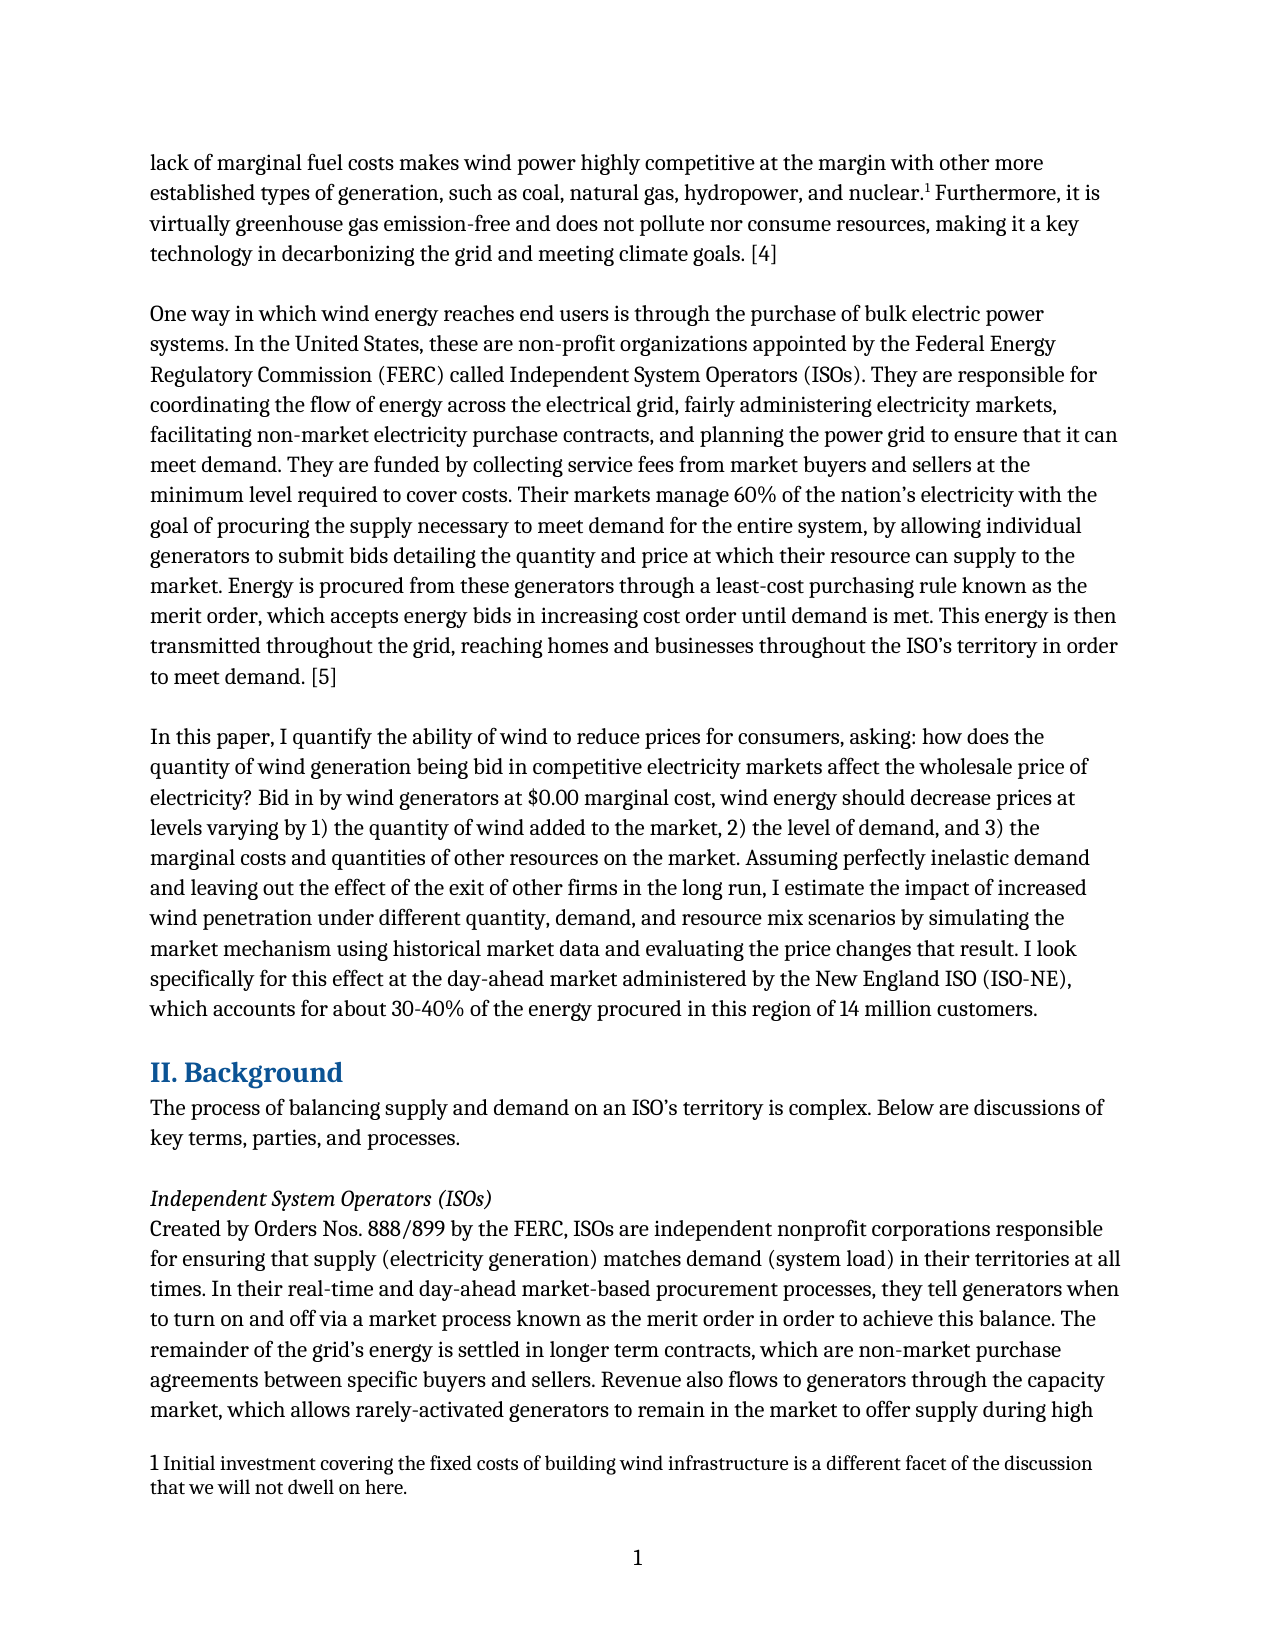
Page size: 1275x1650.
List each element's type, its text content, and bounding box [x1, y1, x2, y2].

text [150, 150, 1125, 267]
text One way in which wind energy reaches end users is through the purchase of bulk electric power systems. In the United States, these are non-profit organizations appointed by the Federal Energy Regulatory Commission (FERC) called Independent System Operators (ISOs). They are responsible for coordinating the flow of energy across the electrical grid, fairly administering electricity markets, facilitating non-market electricity purchase contracts, and planning the power grid to ensure that it can meet demand. They are funded by collecting service fees from market buyers and sellers at the minimum level required to cover costs. Their markets manage 60% of the nation’s electricity with the goal of procuring the supply necessary to meet demand for the entire system, by allowing individual generators to submit bids detailing the quantity and price at which their resource can supply to the market. Energy is procured from these generators through a least-cost purchasing rule known as the merit order, which accepts energy bids in increasing cost order until demand is met. This energy is then transmitted throughout the grid, reaching homes and businesses throughout the ISO’s territory in order to meet demand. [5] [150, 301, 1125, 690]
text In this paper, I quantify the ability of wind to reduce prices for consumers, asking: how does the quantity of wind generation being bid in competitive electricity markets affect the wholesale price of electricity? Bid in by wind generators at $0.00 marginal cost, wind energy should decrease prices at levels varying by 1) the quantity of wind added to the market, 2) the level of demand, and 3) the marginal costs and quantities of other resources on the market. Assuming perfectly inelastic demand and leaving out the effect of the exit of other firms in the long run, I estimate the impact of increased wind penetration under different quantity, demand, and resource mix scenarios by simulating the market mechanism using historical market data and evaluating the price changes that result. I look specifically for this effect at the day-ahead market administered by the New England ISO (ISO-NE), which accounts for about 30-40% of the energy procured in this region of 14 million customers. [150, 724, 1125, 1022]
text The process of balancing supply and demand on an ISO’s territory is complex. Below are discussions of key terms, parties, and processes. [150, 1095, 1125, 1151]
text Independent System Operators (ISOs) [150, 1185, 1125, 1212]
subtitle II. Background [150, 1056, 1125, 1090]
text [150, 1216, 1125, 1423]
